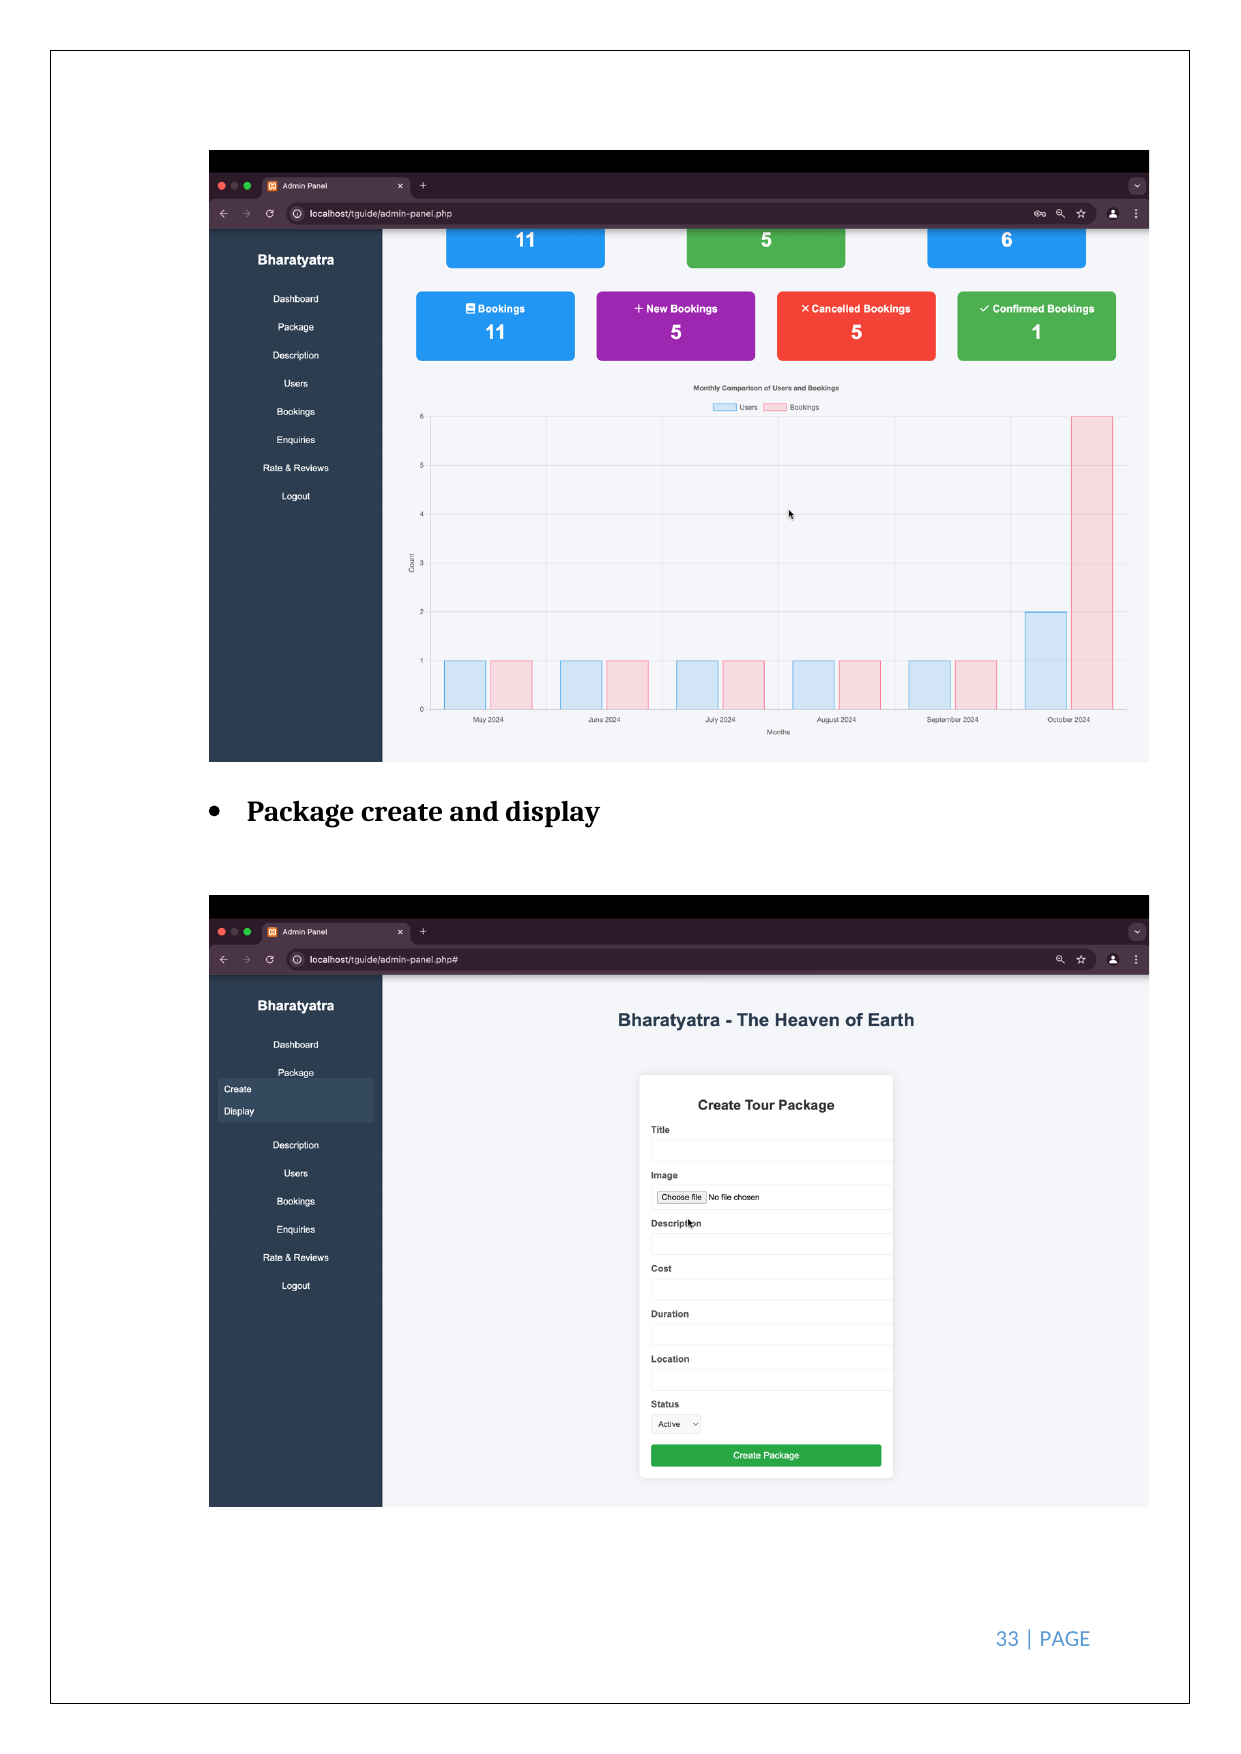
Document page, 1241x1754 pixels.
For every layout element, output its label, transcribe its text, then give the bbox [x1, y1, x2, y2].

list Package create and display [209, 795, 1124, 828]
picture [209, 150, 1150, 762]
picture [209, 895, 1150, 1507]
